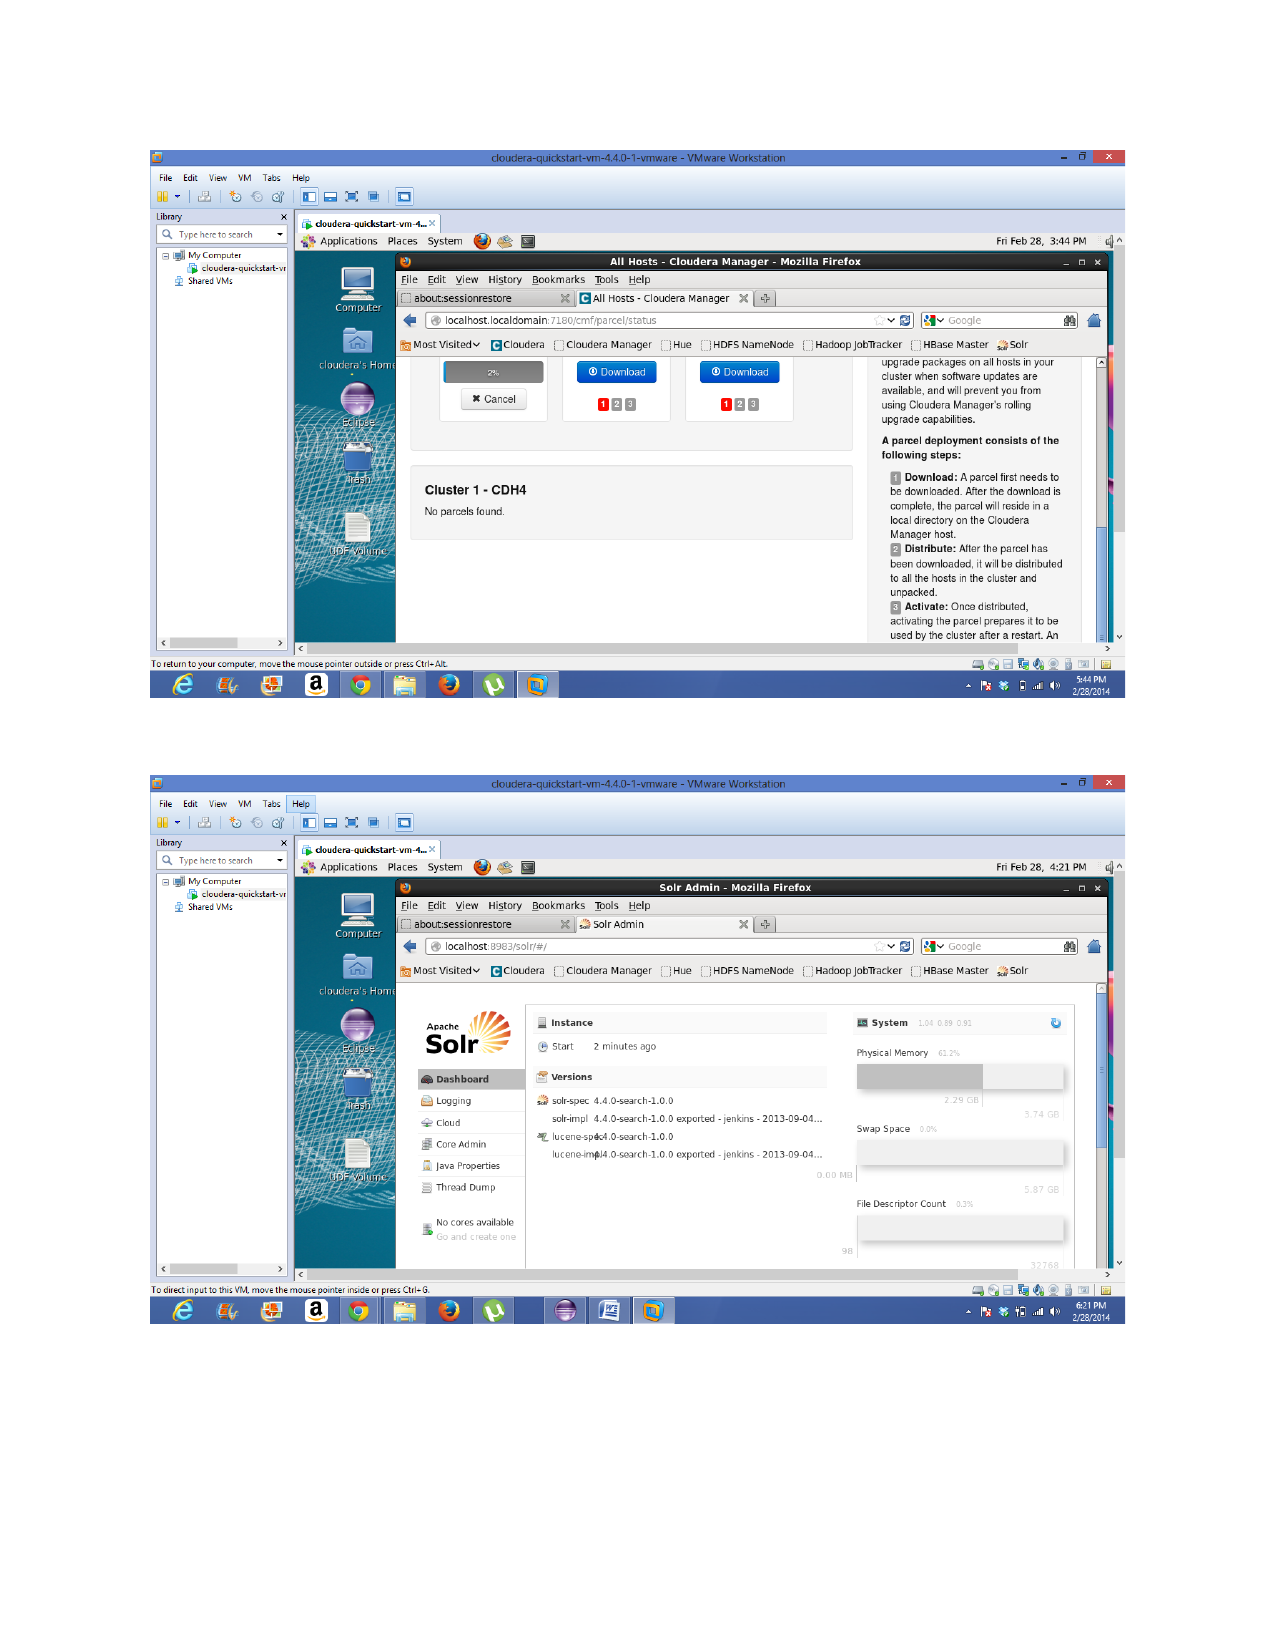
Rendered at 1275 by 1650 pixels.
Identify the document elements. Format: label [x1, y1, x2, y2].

picture [150, 150, 1125, 698]
picture [150, 775, 1125, 1324]
